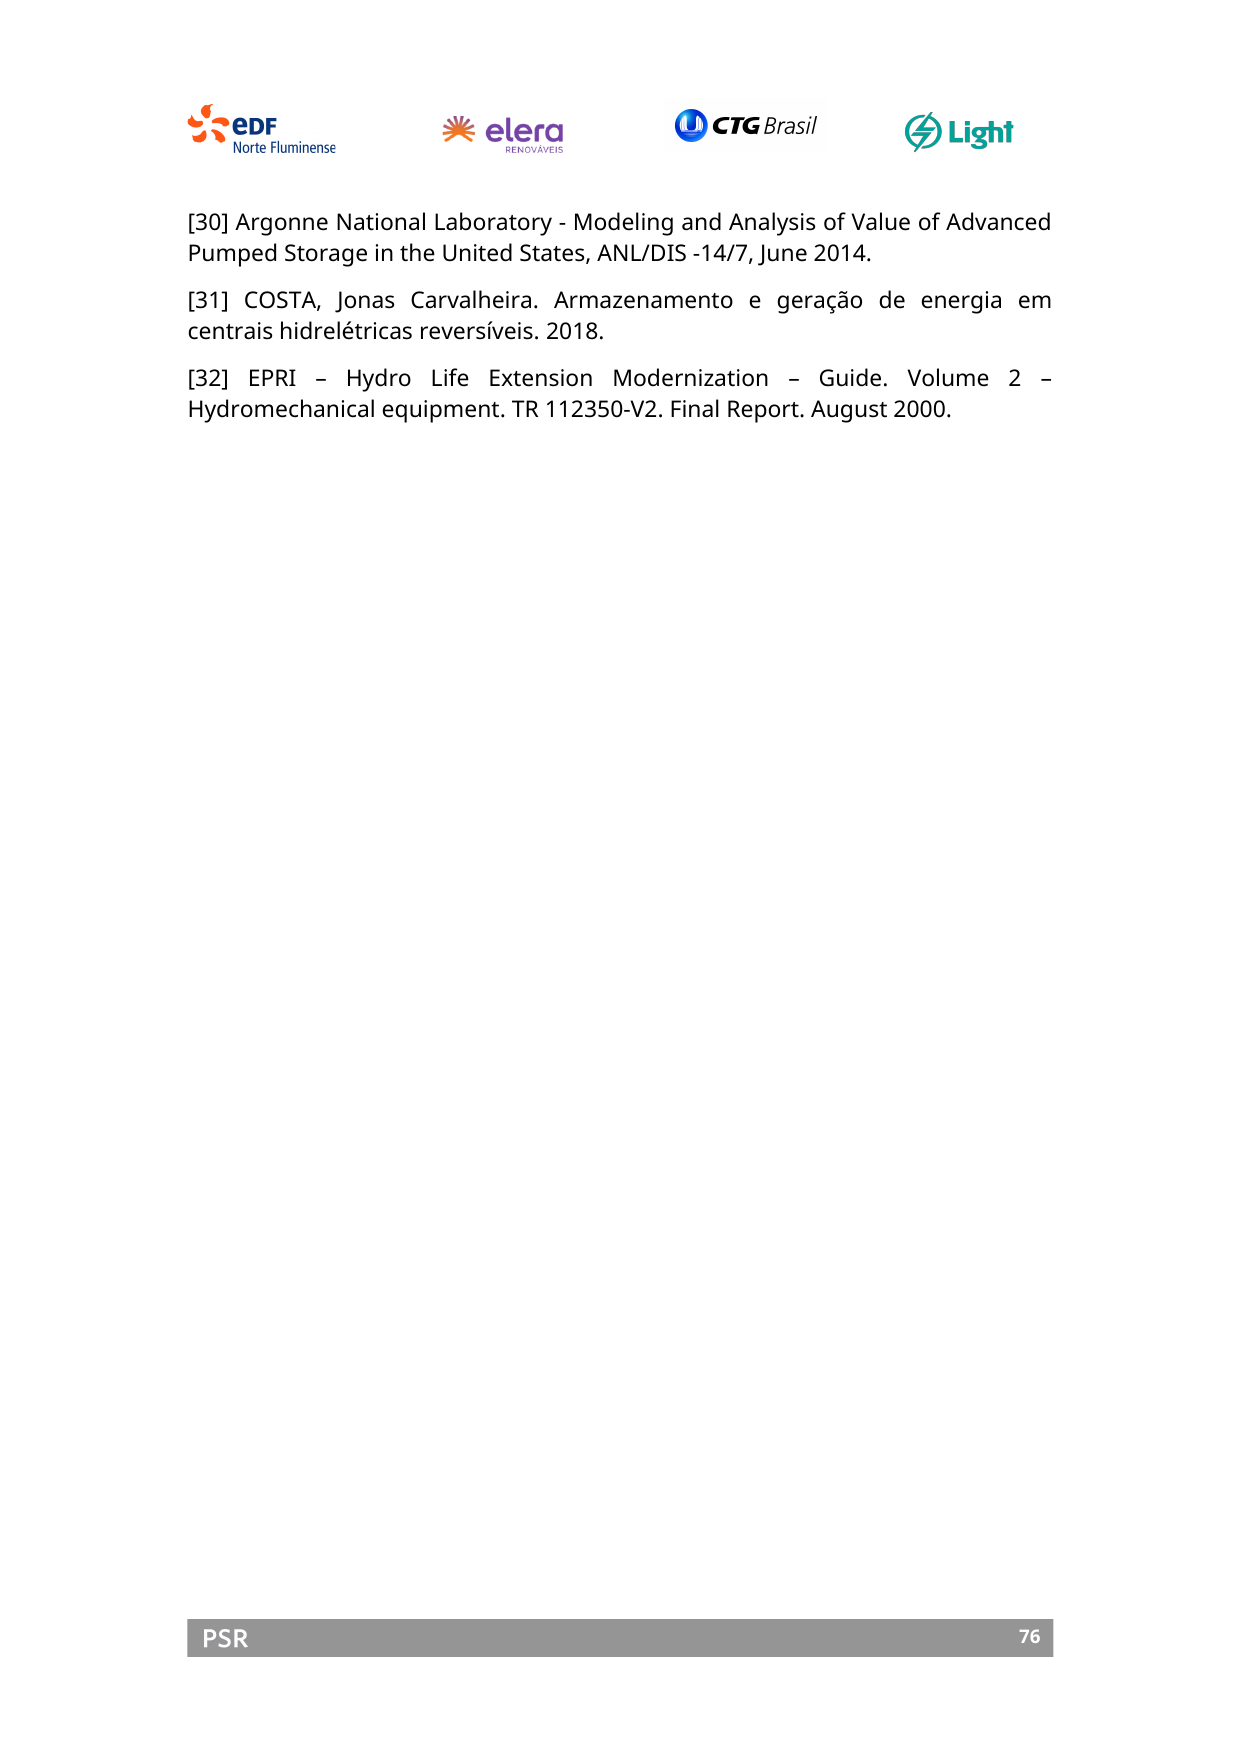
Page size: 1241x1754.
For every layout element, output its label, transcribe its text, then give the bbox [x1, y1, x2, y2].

text [30] Argonne National Laboratory - Modeling and Analysis of Value of Advanced Pumped Storage in the United States, ANL/DIS -14/7, June 2014. [187, 206, 1053, 268]
picture [664, 98, 828, 153]
text [32] EPRI – Hydro Life Extension Modernization – Guide. Volume 2 – Hydromechanical equipment. TR 112350-V2. Final Report. August 2000. [187, 362, 1053, 424]
picture [201, 1628, 250, 1649]
text [31] COSTA, Jonas Carvalheira. Armazenamento e geração de energia em centrais hidrelétricas reversíveis. 2018. [187, 284, 1053, 346]
picture [187, 104, 336, 153]
picture [905, 112, 1014, 153]
picture [442, 116, 563, 153]
